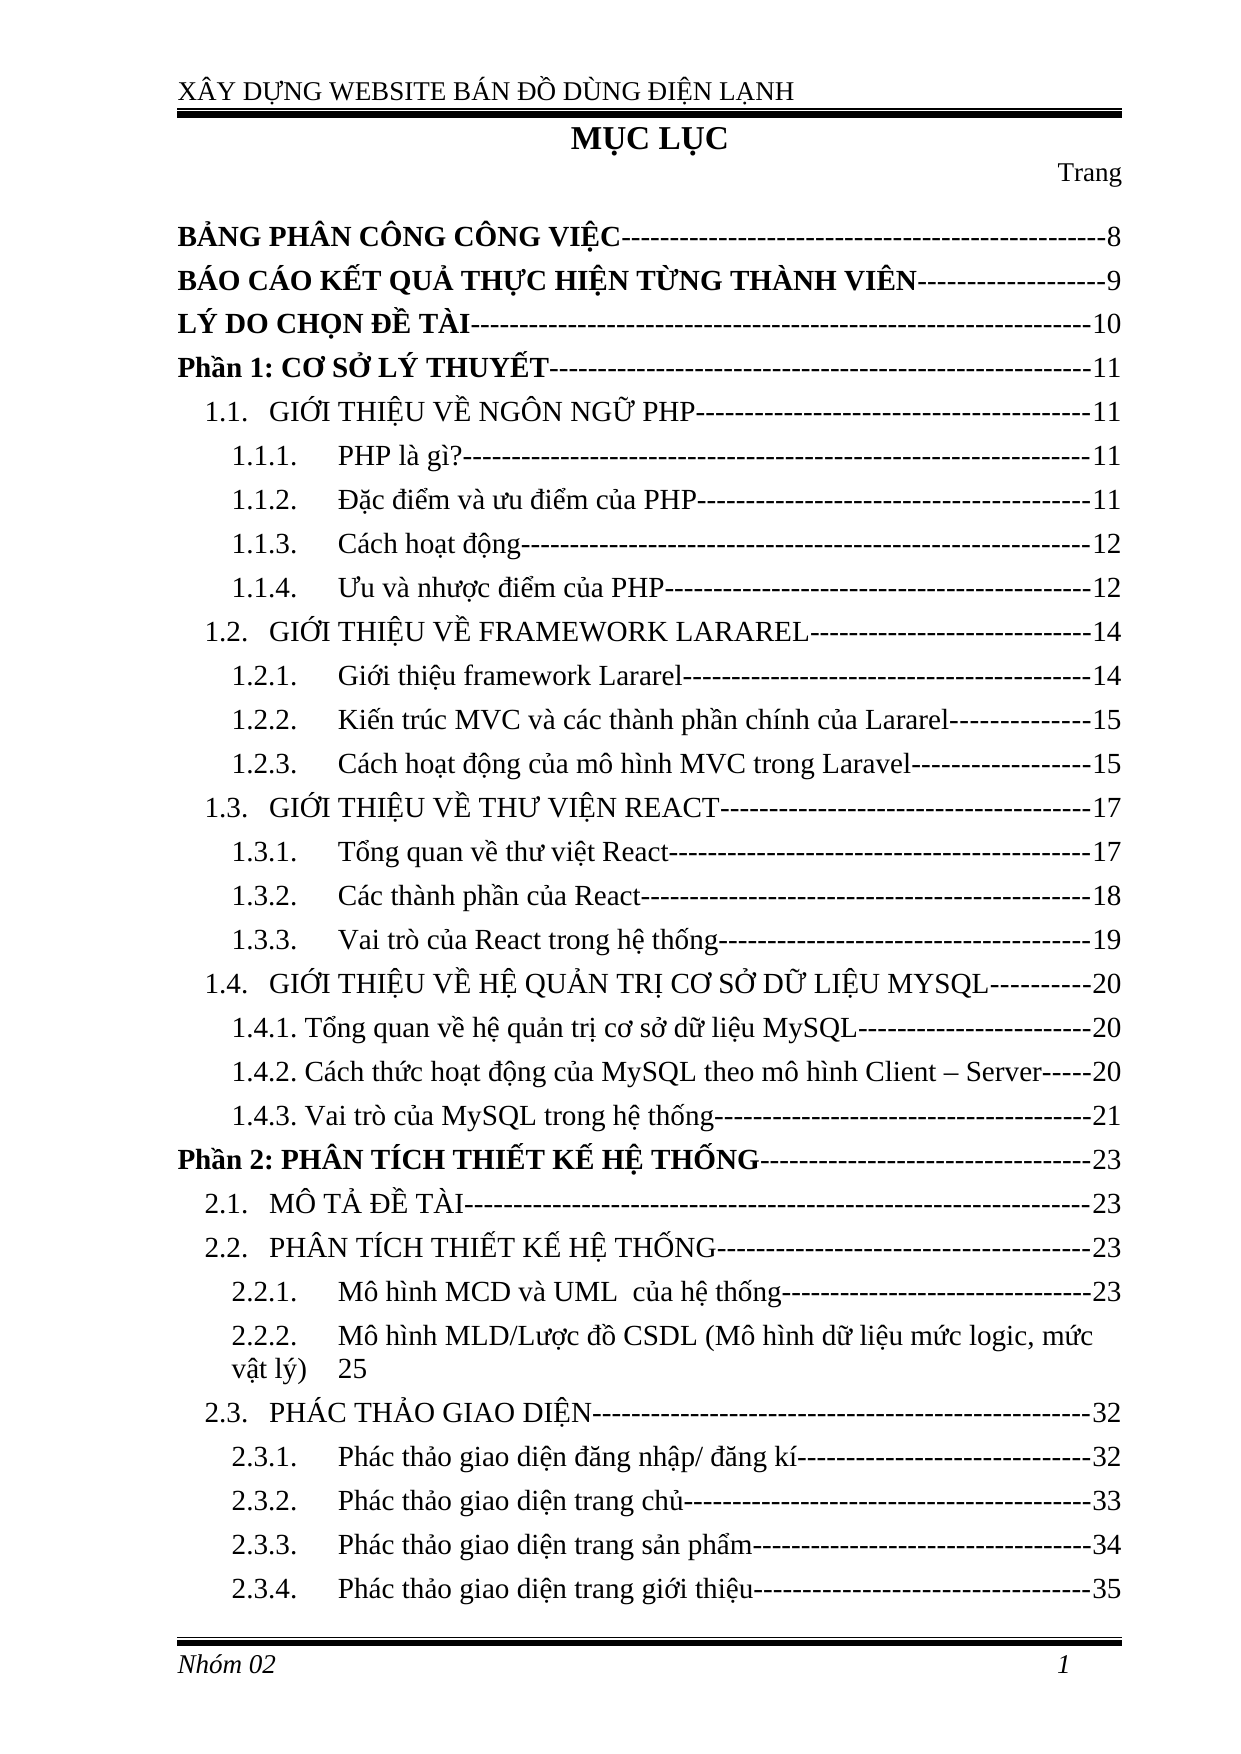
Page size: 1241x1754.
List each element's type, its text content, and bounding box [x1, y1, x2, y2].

text 1.2.2. Kiến trúc MVC và các thành phần chính của Lararel 15 [231, 702, 1122, 736]
text 1.4.2. Cách thức hoạt động của MySQL theo mô hình Client – Server 20 [231, 1054, 1122, 1087]
text 1.1.2. Đặc điểm và ưu điểm của PHP 11 [231, 482, 1122, 516]
text 1.4. GIỚI THIỆU VỀ HỆ QUẢN TRỊ CƠ SỞ DỮ LIỆU MYSQL 20 [204, 966, 1122, 999]
text 1.4.1. Tổng quan về hệ quản trị cơ sở dữ liệu MySQL 20 [231, 1010, 1122, 1043]
text BẢNG PHÂN CÔNG CÔNG VIỆC 8 [177, 219, 1122, 252]
text 1.2. GIỚI THIỆU VỀ FRAMEWORK LARAREL 14 [204, 614, 1122, 648]
text MỤC LỤC [177, 118, 1122, 156]
text Phần 1: CƠ SỞ LÝ THUYẾT 11 [177, 351, 1122, 384]
text Phần 2: PHÂN TÍCH THIẾT KẾ HỆ THỐNG 23 [177, 1142, 1122, 1175]
text 1.3.3. Vai trò của React trong hệ thống 19 [231, 922, 1122, 956]
text 2.3.4. Phác thảo giao diện trang giới thiệu 35 [231, 1571, 1122, 1604]
text 1.1.1. PHP là gì? 11 [231, 438, 1122, 472]
text 1.1.3. Cách hoạt động 12 [231, 526, 1122, 560]
text 1.2.1. Giới thiệu framework Lararel 14 [231, 658, 1122, 692]
text 2.2.1. Mô hình MCD và UML của hệ thống 23 [231, 1274, 1122, 1307]
text 1.1. GIỚI THIỆU VỀ NGÔN NGỮ PHP 11 [204, 394, 1122, 428]
text 1.3.1. Tổng quan về thư việt React 17 [231, 834, 1122, 868]
text 1.2.3. Cách hoạt động của mô hình MVC trong Laravel 15 [231, 746, 1122, 780]
text Trang [177, 156, 1122, 188]
text BÁO CÁO KẾT QUẢ THỰC HIỆN TỪNG THÀNH VIÊN 9 [177, 263, 1122, 296]
text 2.3. PHÁC THẢO GIAO DIỆN 32 [204, 1395, 1122, 1429]
text LÝ DO CHỌN ĐỀ TÀI 10 [177, 307, 1122, 340]
text 2.3.3. Phác thảo giao diện trang sản phẩm 34 [231, 1527, 1122, 1561]
text 2.3.1. Phác thảo giao diện đăng nhập/ đăng kí 32 [231, 1439, 1122, 1473]
text 2.3.2. Phác thảo giao diện trang chủ 33 [231, 1483, 1122, 1517]
text 2.2. PHÂN TÍCH THIẾT KẾ HỆ THỐNG 23 [204, 1230, 1122, 1263]
text 1.1.4. Ưu và nhược điểm của PHP 12 [231, 570, 1122, 604]
text 2.1. MÔ TẢ ĐỀ TÀI 23 [204, 1186, 1122, 1219]
text 2.2.2. Mô hình MLD/Lược đồ CSDL (Mô hình dữ liệu mức logic, mức vật lý) 25 [231, 1318, 1122, 1385]
text 1.4.3. Vai trò của MySQL trong hệ thống 21 [231, 1098, 1122, 1131]
text 1.3. GIỚI THIỆU VỀ THƯ VIỆN REACT 17 [204, 790, 1122, 824]
text 1.3.2. Các thành phần của React 18 [231, 878, 1122, 912]
